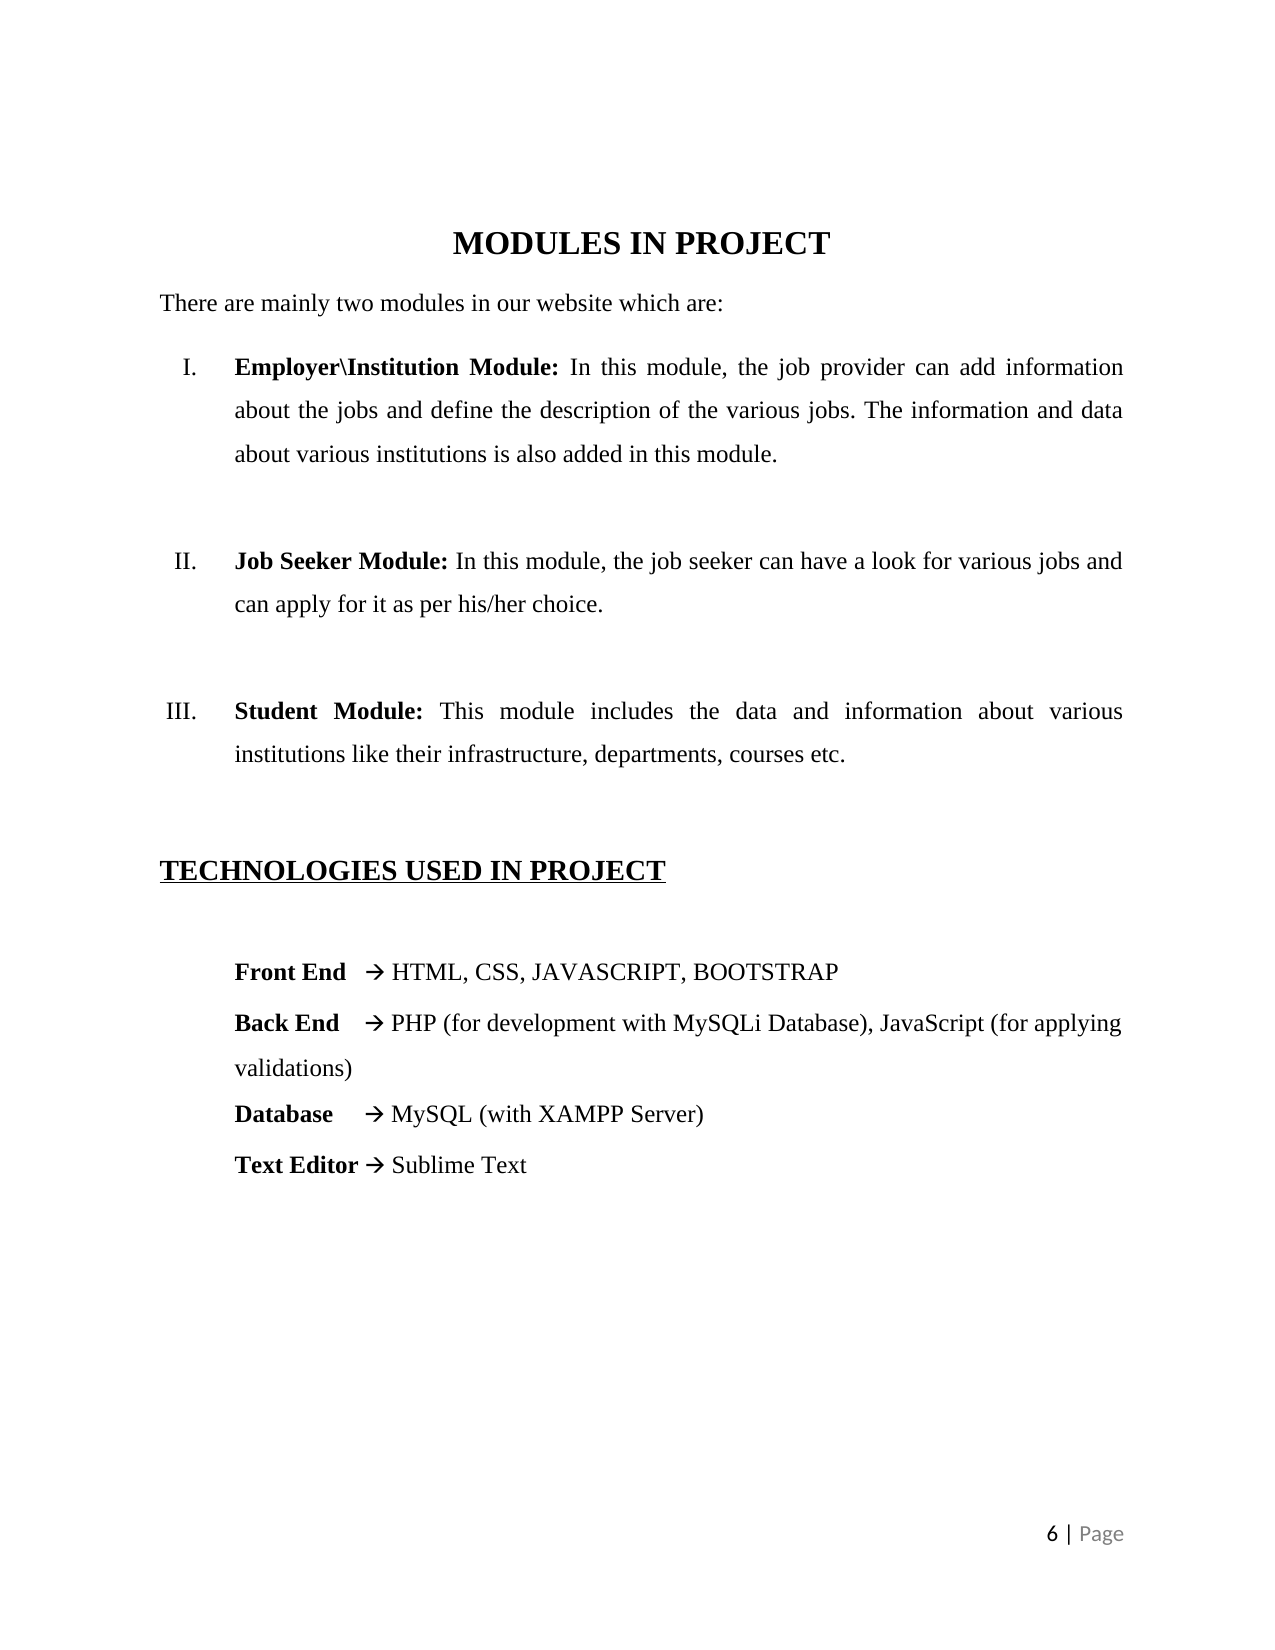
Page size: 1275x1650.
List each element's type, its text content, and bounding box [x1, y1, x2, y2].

text TECHNOLOGIES USED IN PROJECT [159, 853, 1124, 886]
text There are mainly two modules in our website which are: [159, 288, 1124, 317]
list Employer\Institution Module: In this module, the job provider can add information about the jobs and define the description of the various jobs. The information and data about various institutions is also added in this module. [197, 352, 1124, 467]
text Front End 🡪 HTML, CSS, JAVASCRIPT, BOOTSTRAP [234, 953, 1124, 987]
text MODULES IN PROJECT [159, 223, 1124, 262]
text Text Editor 🡪 Sublime Text [234, 1147, 1124, 1181]
text Database 🡪 MySQL (with XAMPP Server) [234, 1096, 1124, 1130]
list Job Seeker Module: In this module, the job seeker can have a look for various jobs and can apply for it as per his/her choice. [197, 546, 1124, 618]
list Student Module: This module includes the data and information about various institutions like their infrastructure, departments, courses etc. [197, 696, 1124, 768]
text Back End 🡪 PHP (for development with MySQLi Database), JavaScript (for applying validations) [234, 1004, 1124, 1082]
